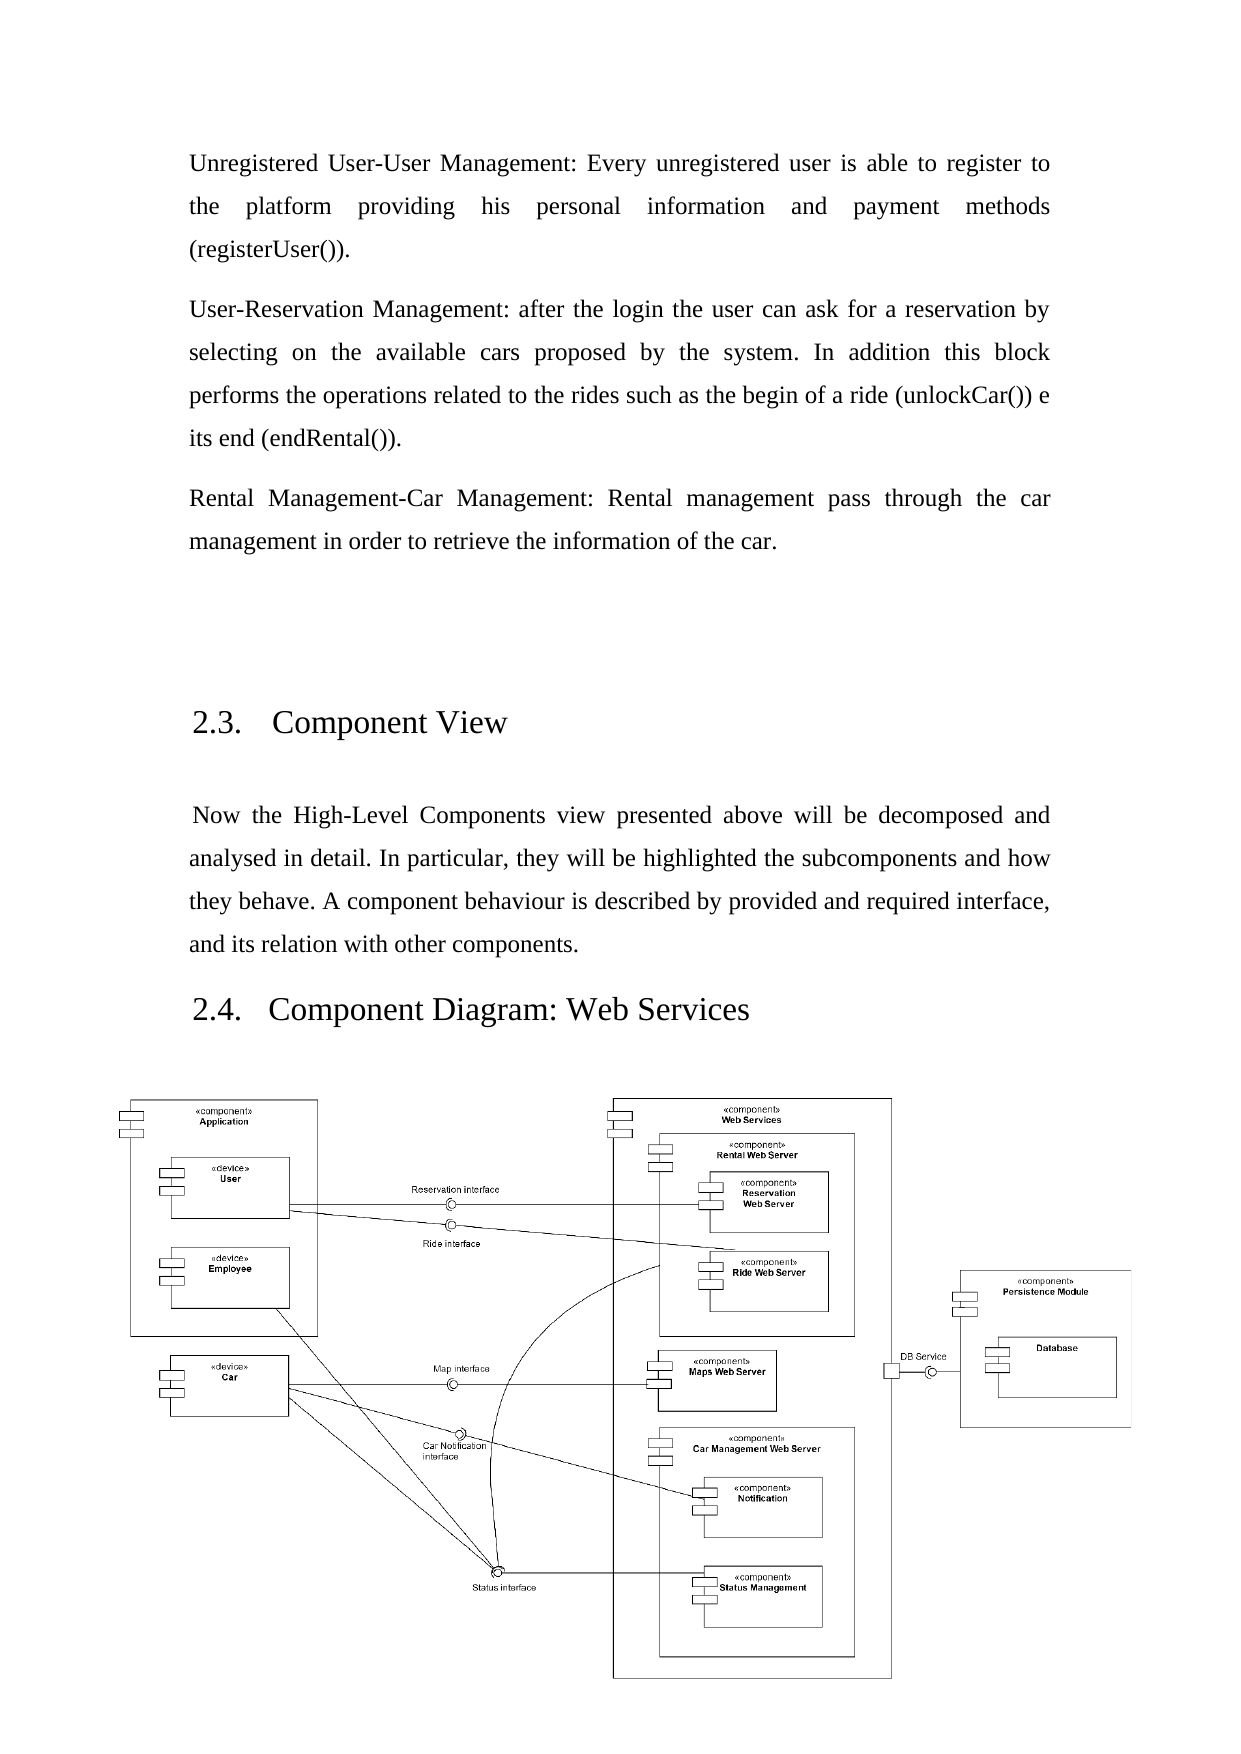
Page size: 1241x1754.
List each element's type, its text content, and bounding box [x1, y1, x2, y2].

text Rental Management-Car Management: Rental management pass through the car management in order to retrieve the information of the car. [189, 483, 1051, 555]
text Now the High-Level Components view presented above will be decomposed and analysed in detail. In particular, they will be highlighted the subcomponents and how they behave. A component behaviour is described by provided and required interface, and its relation with other components. [189, 800, 1051, 958]
subtitle 2.4. Component Diagram: Web Services [189, 989, 1051, 1028]
text Unregistered User-User Management: Every unregistered user is able to register to the platform providing his personal information and payment methods (registerUser()). [189, 148, 1051, 263]
picture [118, 1097, 1132, 1679]
text User-Reservation Management: after the login the user can ask for a reservation by selecting on the available cars proposed by the system. In addition this block performs the operations related to the rides such as the begin of a ride (unlockCar()) e its end (endRental()). [189, 294, 1051, 452]
subtitle Component View [192, 702, 1122, 741]
